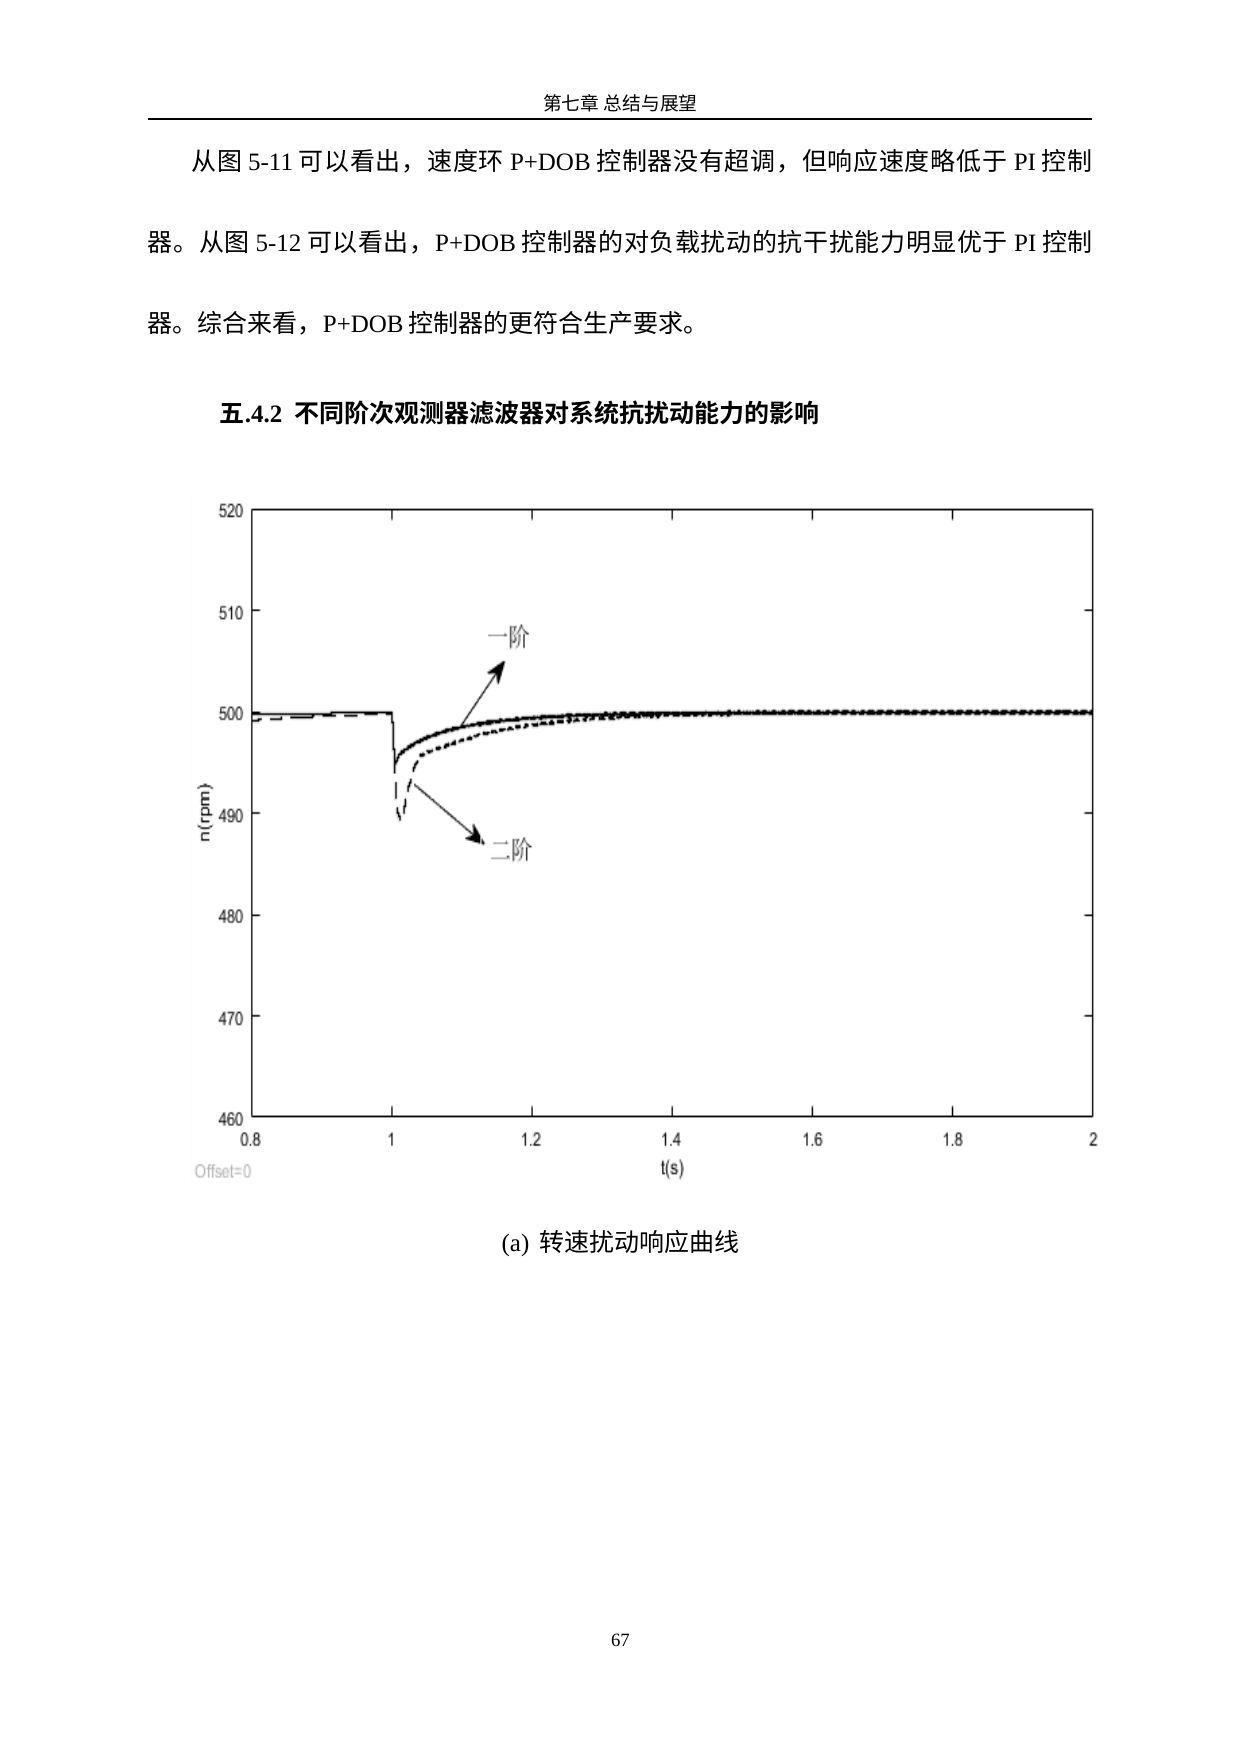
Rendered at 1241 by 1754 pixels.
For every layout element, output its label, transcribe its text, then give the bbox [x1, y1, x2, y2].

text 从图5-11可以看出，速度环P+DOB控制器没有超调，但响应速度略低于PI控制器。从图5-12可以看出，P+DOB控制器的对负载扰动的抗干扰能力明显优于PI控制器。综合来看，P+DOB控制器的更符合生产要求。 [148, 127, 1092, 354]
list 转速扰动响应曲线 [148, 1208, 1092, 1273]
subtitle 不同阶次观测器滤波器对系统抗扰动能力的影响 [169, 379, 1071, 444]
